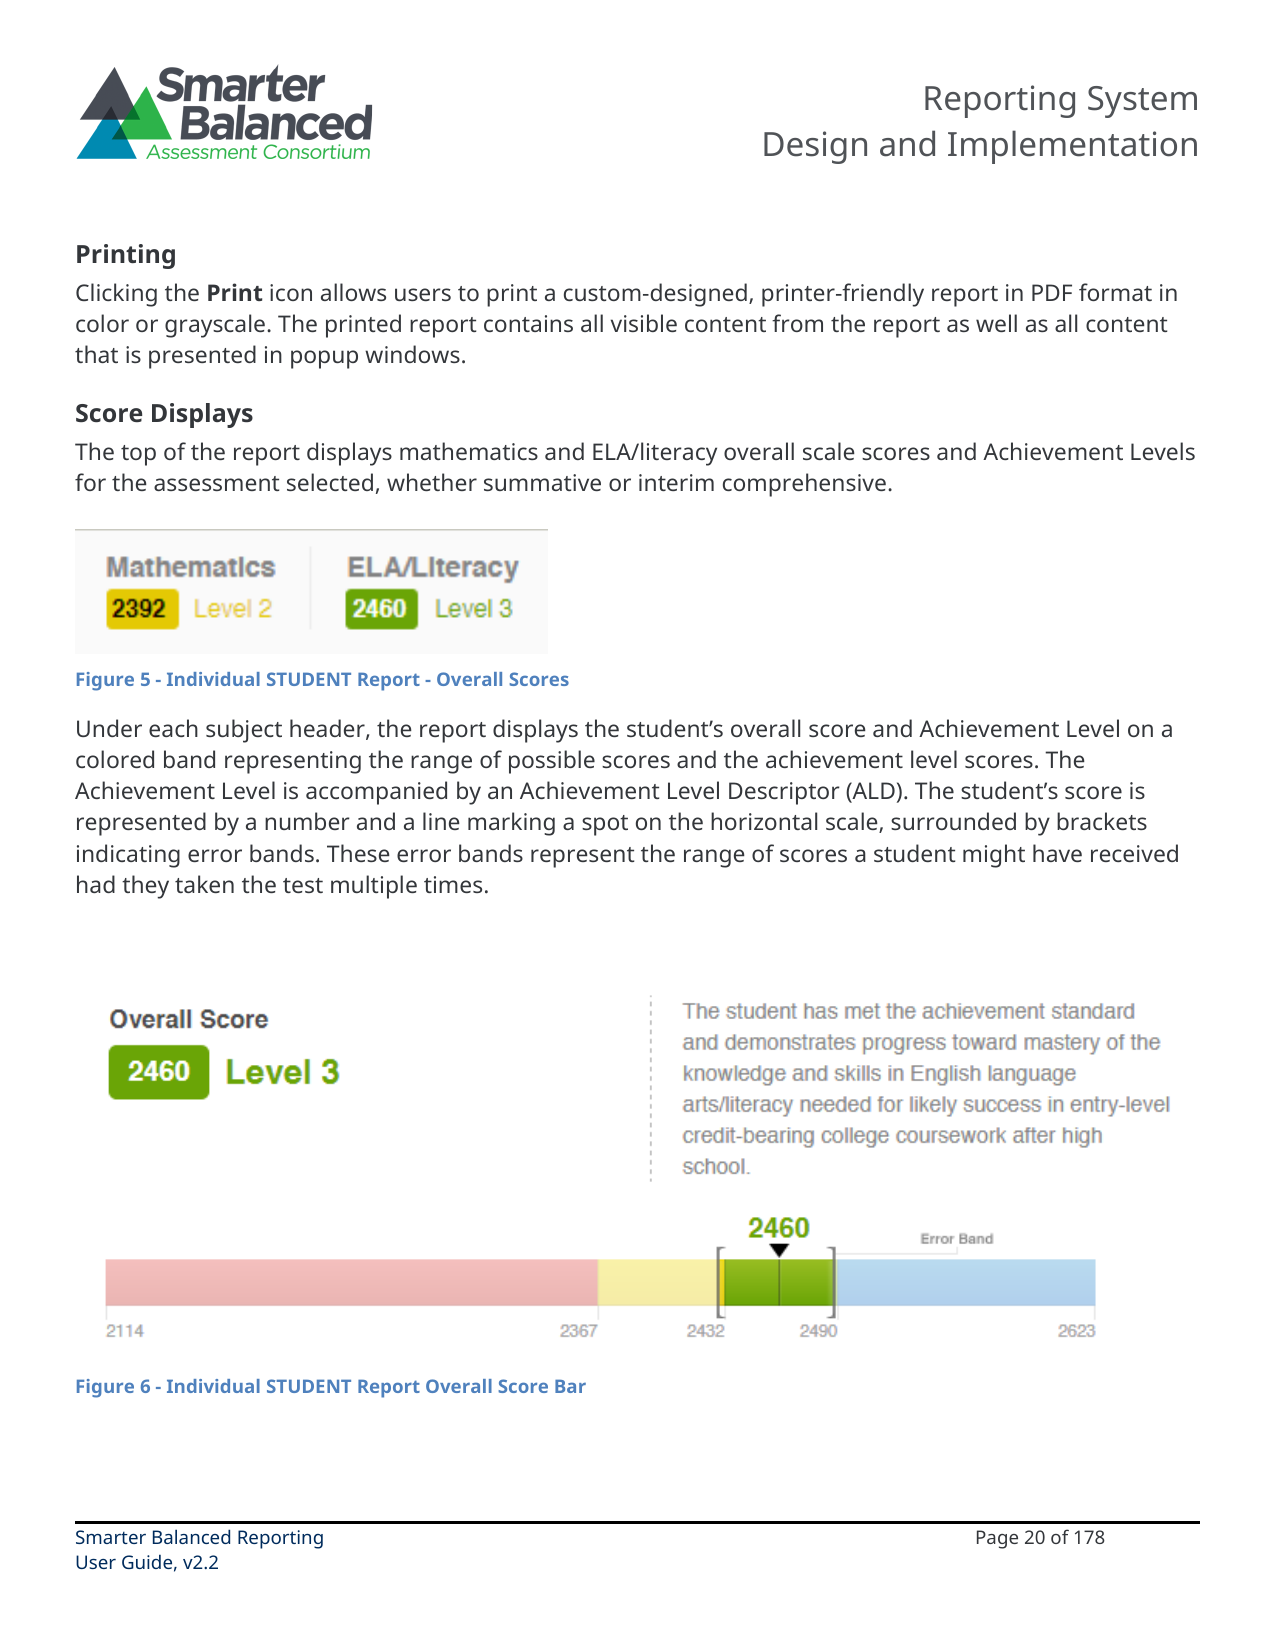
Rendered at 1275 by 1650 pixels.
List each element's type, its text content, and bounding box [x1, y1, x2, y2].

picture [75, 529, 548, 654]
subtitle Printing [75, 236, 1200, 270]
picture [75, 975, 1200, 1362]
list The top of the report displays mathematics and ELA/literacy overall scale scores and Achievement Levels for the assessment selected, whether summative or interim comprehensive. [75, 436, 1200, 498]
picture [76, 64, 373, 159]
text Under each subject header, the report displays the student’s overall score and Achievement Level on a colored band representing the range of possible scores and the achievement level scores. The Achievement Level is accompanied by an Achievement Level Descriptor (ALD). The student’s score is represented by a number and a line marking a spot on the horizontal scale, surrounded by brackets indicating error bands. These error bands represent the range of scores a student might have received had they taken the test multiple times. [75, 712, 1200, 900]
list Clicking the Print icon allows users to print a custom-designed, printer-friendly report in PDF format in color or grayscale. The printed report contains all visible content from the report as well as all content that is presented in popup windows. [75, 277, 1200, 370]
subtitle Score Displays [75, 395, 1200, 429]
